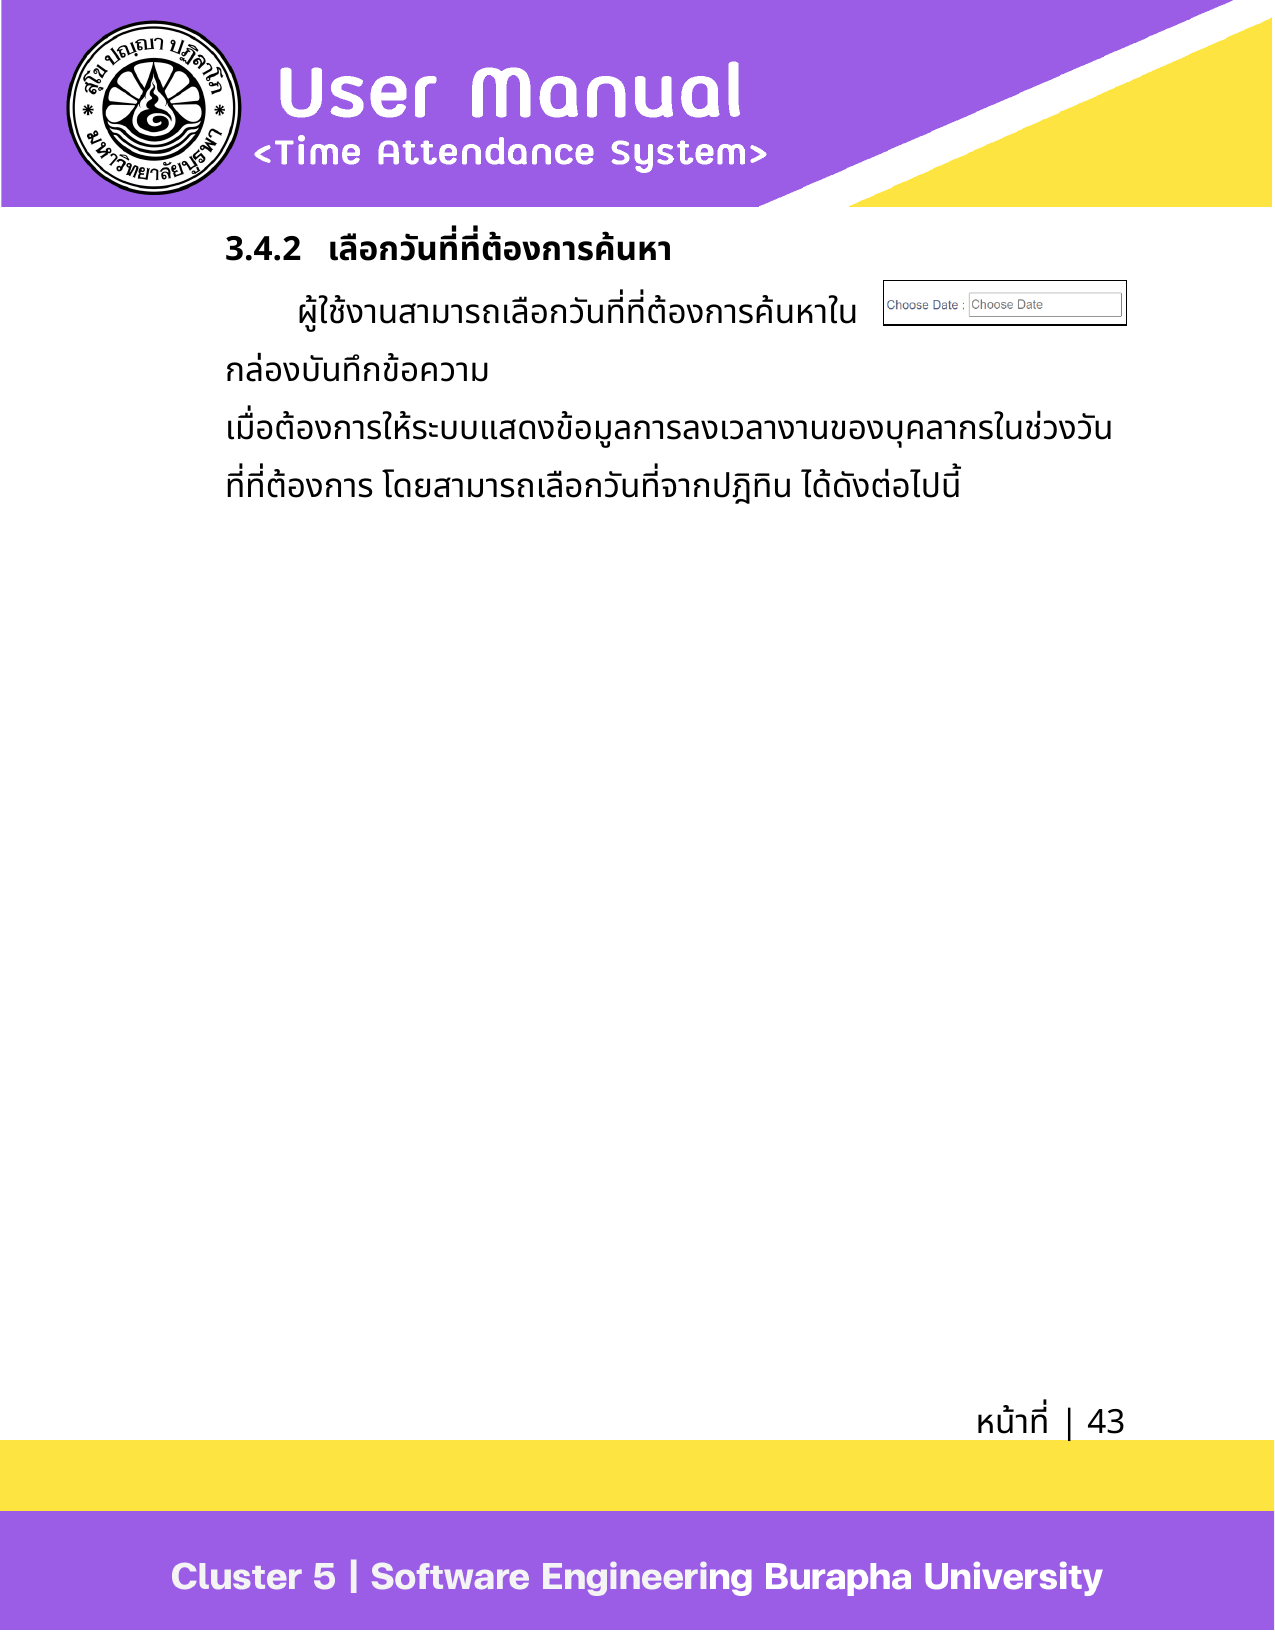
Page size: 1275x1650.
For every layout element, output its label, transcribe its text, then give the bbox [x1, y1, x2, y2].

picture [0, 1438, 1275, 1630]
picture [1001, 281, 1126, 324]
list เมื่อต้องการให้ระบบแสดงข้อมูลการลงเวลางานของบุคลากรในช่วงวันที่ที่ต้องการ โดยสามารถเลือกวันที่จากปฎิทิน ได้ดังต่อไปนี้ [225, 404, 1125, 512]
list ผู้ใช้งานสามารถเลือกวันที่ที่ต้องการค้นหาในกล่องบันทึกข้อความ [225, 288, 1125, 396]
subtitle 3.4.2 เลือกวันที่ที่ต้องการค้นหา [225, 225, 1125, 276]
